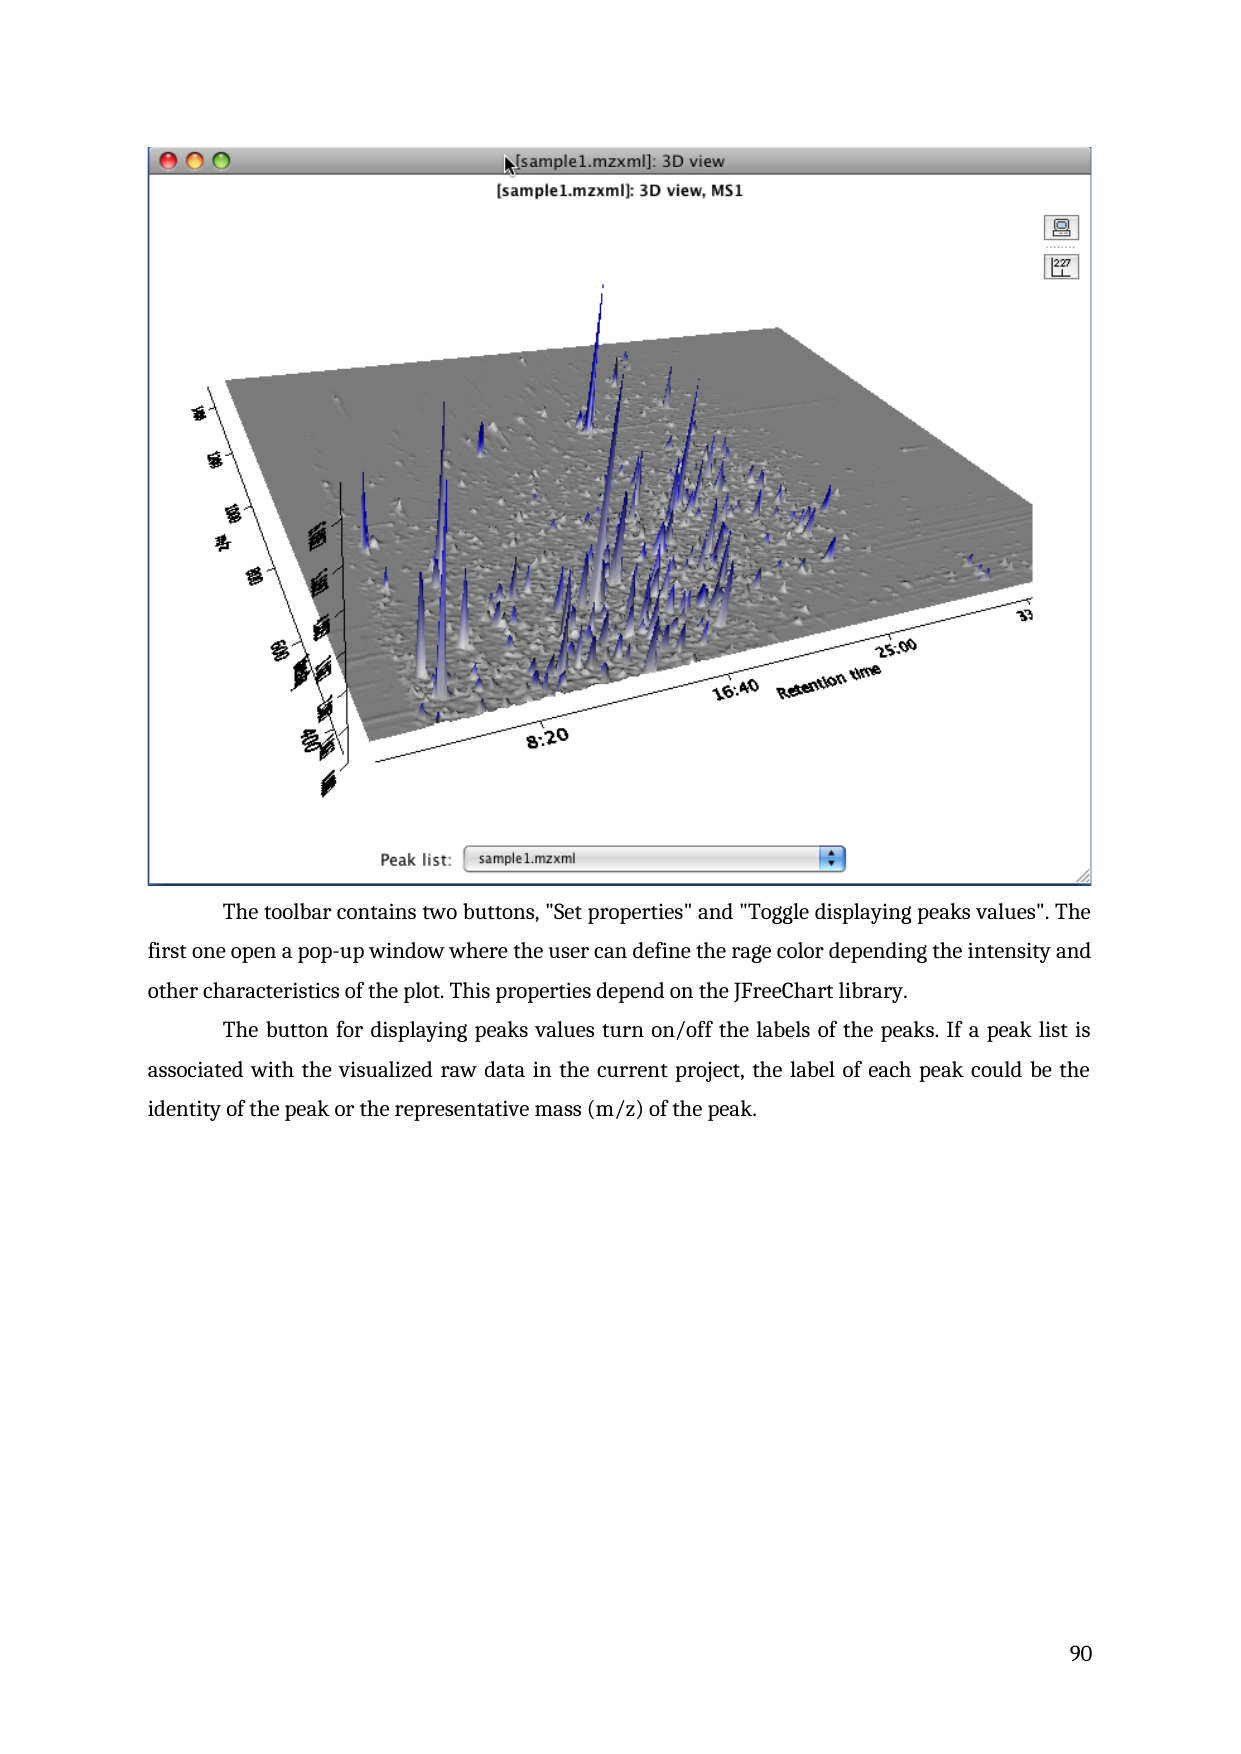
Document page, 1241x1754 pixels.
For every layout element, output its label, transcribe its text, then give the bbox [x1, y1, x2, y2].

text The toolbar contains two buttons, "Set properties" and "Toggle displaying peaks values". The first one open a pop-up window where the user can define the rage color depending the intensity and other characteristics of the plot. This properties depend on the JFreeChart library. [148, 898, 1092, 1004]
text The button for displaying peaks values turn on/off the labels of the peaks. If a peak list is associated with the visualized raw data in the current project, the label of each peak could be the identity of the peak or the representative mass (m/z) of the peak. [148, 1017, 1092, 1122]
picture [147, 147, 1092, 886]
